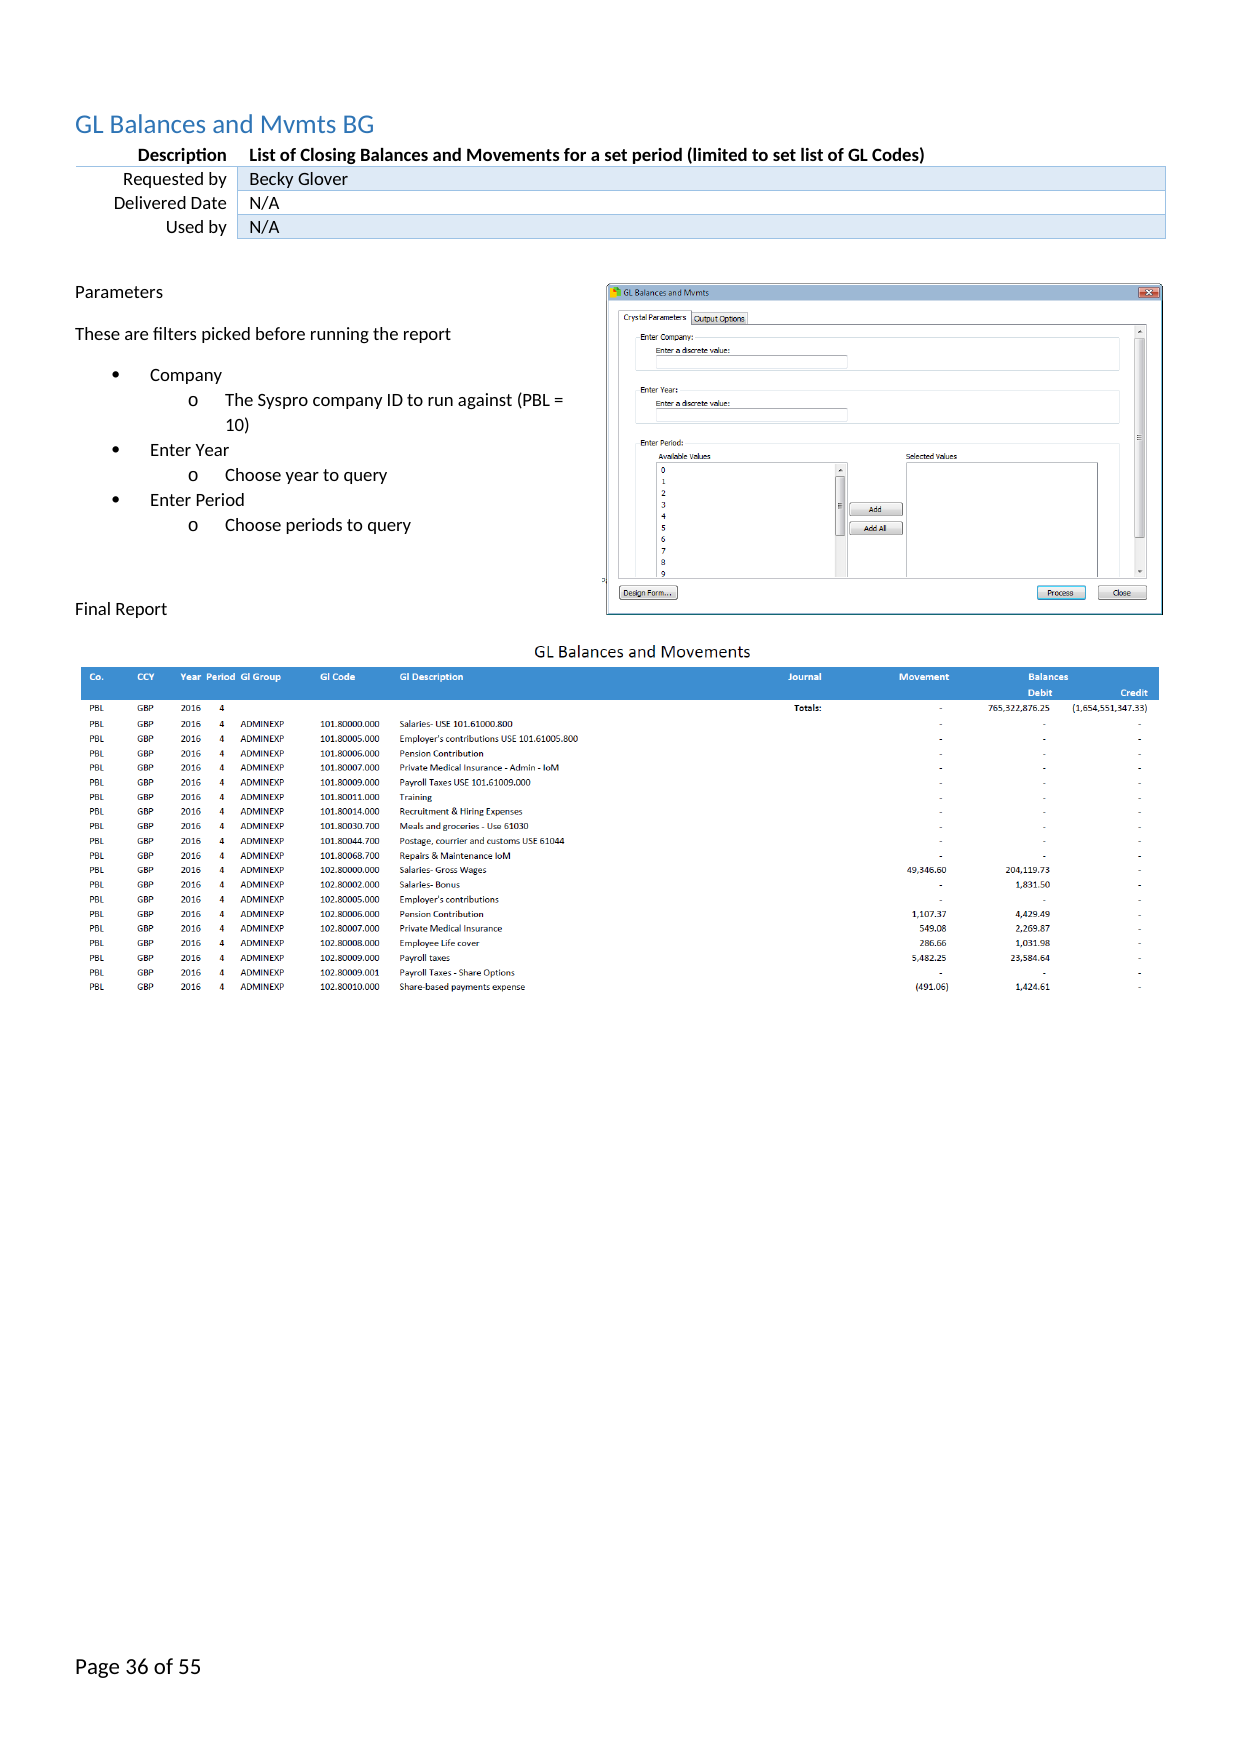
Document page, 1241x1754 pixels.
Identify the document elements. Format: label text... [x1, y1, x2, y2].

table_cell Used by [76, 214, 237, 238]
list Choose year to query [187, 463, 602, 487]
list Company [112, 363, 602, 386]
table_cell Becky Glover [238, 167, 1165, 190]
list The Syspro company ID to run against (PBL = 10) [187, 388, 602, 436]
table_header List of Closing Balances and Movements for a set period (limited to set list of GL Codes) [238, 143, 1165, 166]
table_header Description [76, 143, 238, 166]
picture [602, 281, 1166, 617]
picture [75, 638, 1166, 992]
text Parameters [75, 280, 1165, 303]
list Choose periods to query [187, 513, 602, 537]
list Enter Year [112, 438, 602, 461]
table_cell N/A [238, 215, 1165, 238]
table_cell Requested by [76, 167, 237, 190]
table_cell Delivered Date [76, 190, 237, 214]
subtitle GL Balances and Mvmts BG [75, 108, 1165, 141]
text These are filters picked before running the report [75, 322, 602, 345]
text Final Report [75, 597, 1165, 620]
table_cell N/A [238, 191, 1165, 214]
list Enter Period [112, 488, 602, 511]
